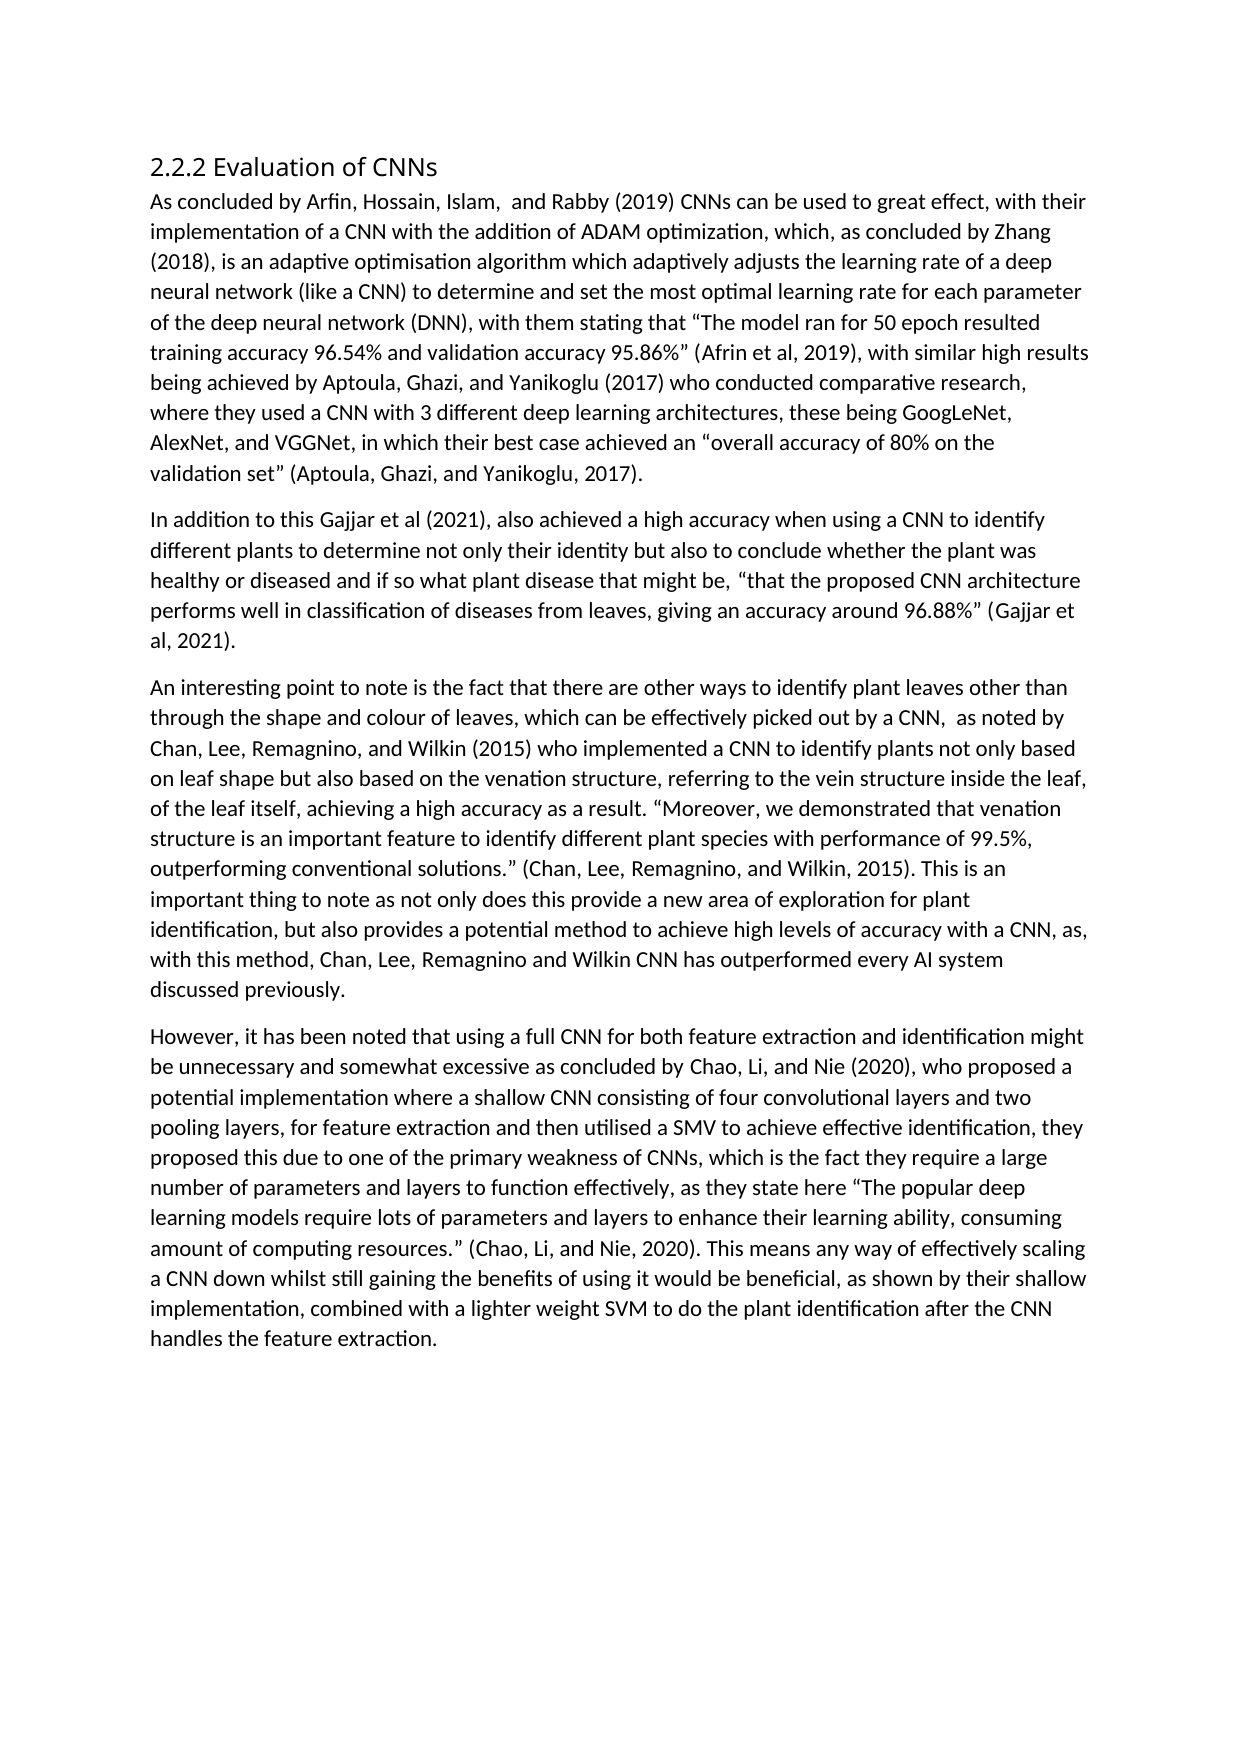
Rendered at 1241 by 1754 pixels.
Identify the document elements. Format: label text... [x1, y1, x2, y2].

subtitle 2.2.2 Evaluation of CNNs [150, 150, 1090, 184]
text In addition to this Gajjar et al (2021), also achieved a high accuracy when using a CNN to identify different plants to determine not only their identity but also to conclude whether the plant was healthy or diseased and if so what plant disease that might be, “that the proposed CNN architecture performs well in classification of diseases from leaves, giving an accuracy around 96.88%” (Gajjar et al, 2021). [150, 506, 1090, 654]
text An interesting point to note is the fact that there are other ways to identify plant leaves other than through the shape and colour of leaves, which can be effectively picked out by a CNN, as noted by Chan, Lee, Remagnino, and Wilkin (2015) who implemented a CNN to identify plants not only based on leaf shape but also based on the venation structure, referring to the vein structure inside the leaf, of the leaf itself, achieving a high accuracy as a result. “Moreover, we demonstrated that venation structure is an important feature to identify different plant species with performance of 99.5%, outperforming conventional solutions.” (Chan, Lee, Remagnino, and Wilkin, 2015). This is an important thing to note as not only does this provide a new area of exploration for plant identification, but also provides a potential method to achieve high levels of accuracy with a CNN, as, with this method, Chan, Lee, Remagnino and Wilkin CNN has outperformed every AI system discussed previously. [150, 673, 1090, 1003]
text However, it has been noted that using a full CNN for both feature extraction and identification might be unnecessary and somewhat excessive as concluded by Chao, Li, and Nie (2020), who proposed a potential implementation where a shallow CNN consisting of four convolutional layers and two pooling layers, for feature extraction and then utilised a SMV to achieve effective identification, they proposed this due to one of the primary weakness of CNNs, which is the fact they require a large number of parameters and layers to function effectively, as they state here “The popular deep learning models require lots of parameters and layers to enhance their learning ability, consuming amount of computing resources.” (Chao, Li, and Nie, 2020). This means any way of effectively scaling a CNN down whilst still gaining the benefits of using it would be beneficial, as shown by their shallow implementation, combined with a lighter weight SVM to do the plant identification after the CNN handles the feature extraction. [150, 1022, 1090, 1352]
list As concluded by Arfin, Hossain, Islam, and Rabby (2019) CNNs can be used to great effect, with their implementation of a CNN with the addition of ADAM optimization, which, as concluded by Zhang (2018), is an adaptive optimisation algorithm which adaptively adjusts the learning rate of a deep neural network (like a CNN) to determine and set the most optimal learning rate for each parameter of the deep neural network (DNN), with them stating that “The model ran for 50 epoch resulted training accuracy 96.54% and validation accuracy 95.86%” (Afrin et al, 2019), with similar high results being achieved by Aptoula, Ghazi, and Yanikoglu (2017) who conducted comparative research, where they used a CNN with 3 different deep learning architectures, these being GoogLeNet, AlexNet, and VGGNet, in which their best case achieved an “overall accuracy of 80% on the validation set” (Aptoula, Ghazi, and Yanikoglu, 2017). [150, 187, 1090, 487]
